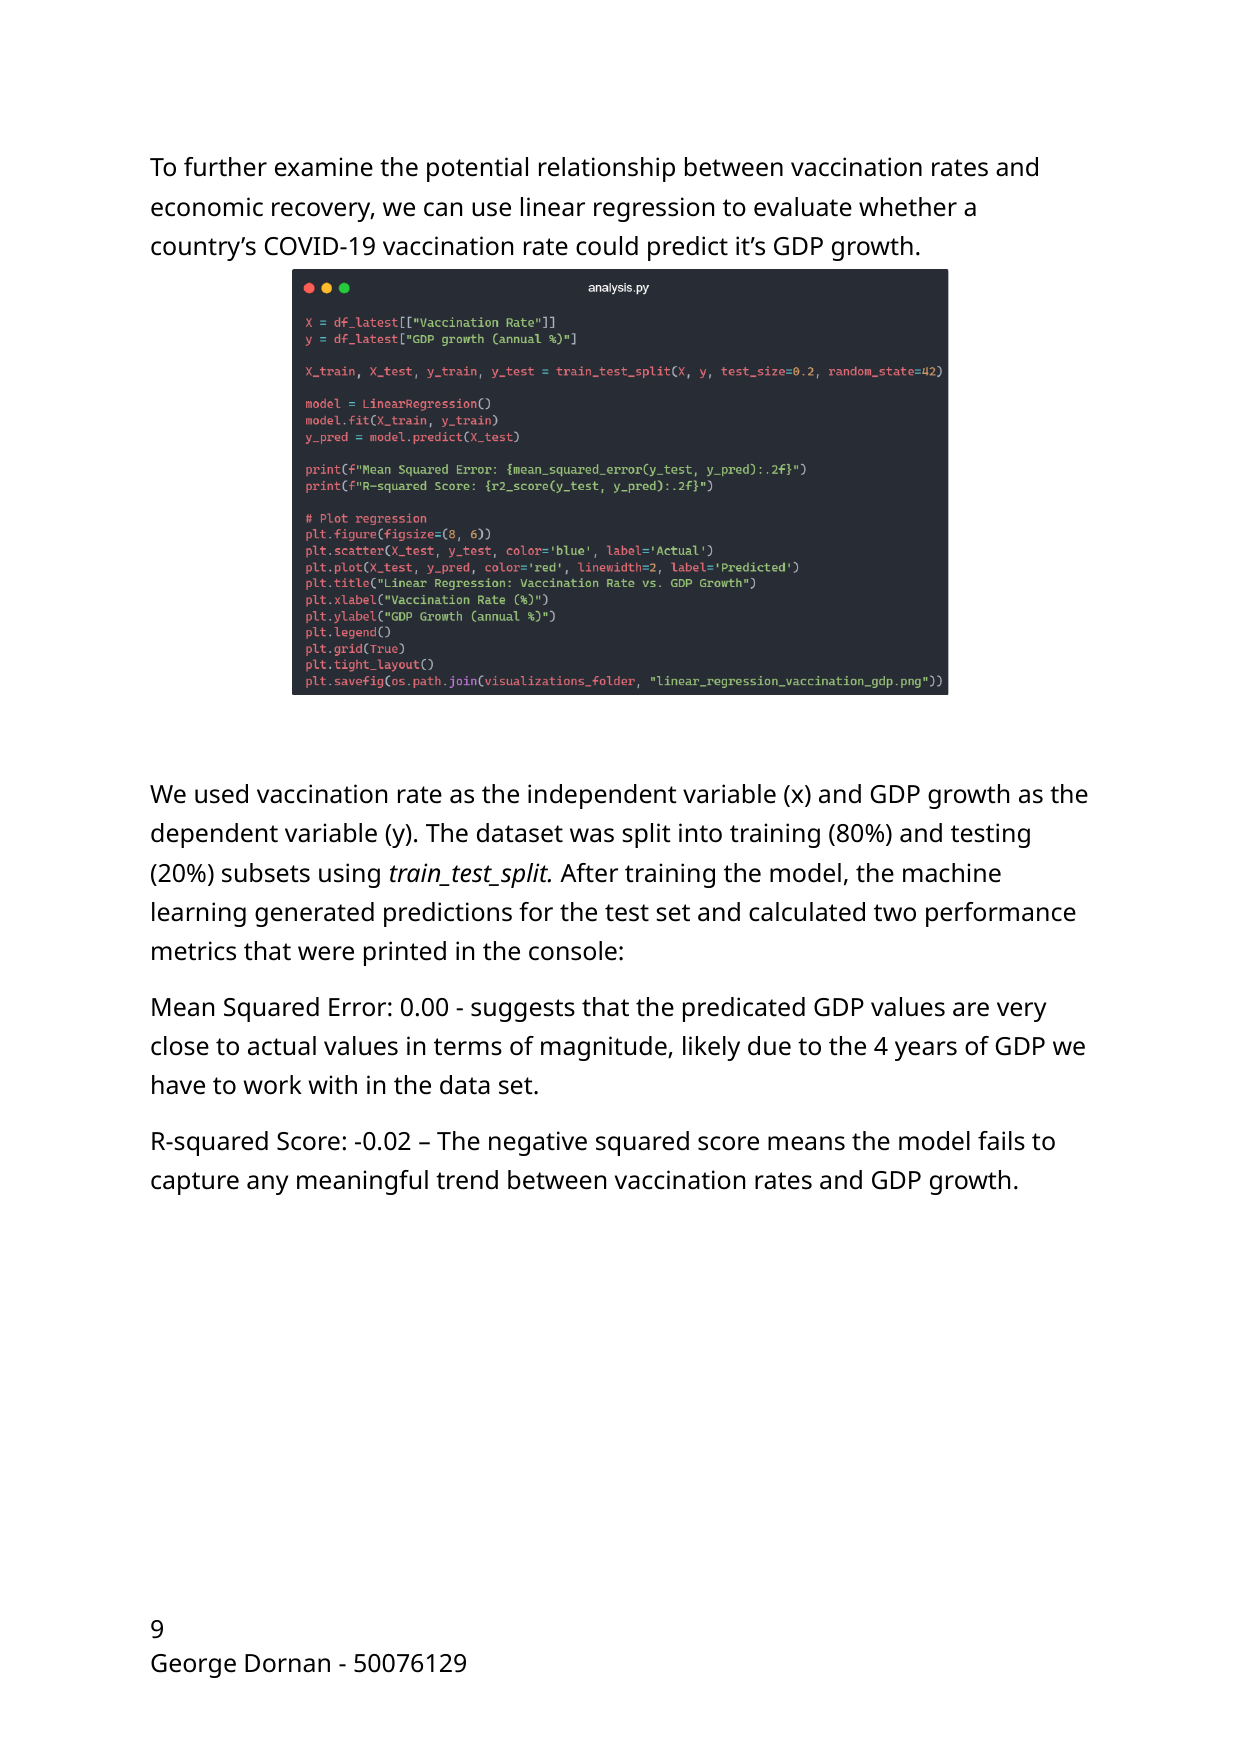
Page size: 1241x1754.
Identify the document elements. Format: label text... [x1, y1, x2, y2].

text We used vaccination rate as the independent variable (x) and GDP growth as the dependent variable (y). The dataset was split into training (80%) and testing (20%) subsets using train_test_split. After training the model, the machine learning generated predictions for the test set and calculated two performance metrics that were printed in the console: [150, 777, 1090, 968]
text Mean Squared Error: 0.00 - suggests that the predicated GDP values are very close to actual values in terms of magnitude, likely due to the 4 years of GDP we have to work with in the data set. [150, 989, 1090, 1102]
picture [292, 269, 949, 695]
text To further examine the potential relationship between vaccination rates and economic recovery, we can use linear regression to evaluate whether a country’s COVID-19 vaccination rate could predict it’s GDP growth. [150, 150, 1090, 262]
text R-squared Score: -0.02 – The negative squared score means the model fails to capture any meaningful trend between vaccination rates and GDP growth. [150, 1124, 1090, 1197]
